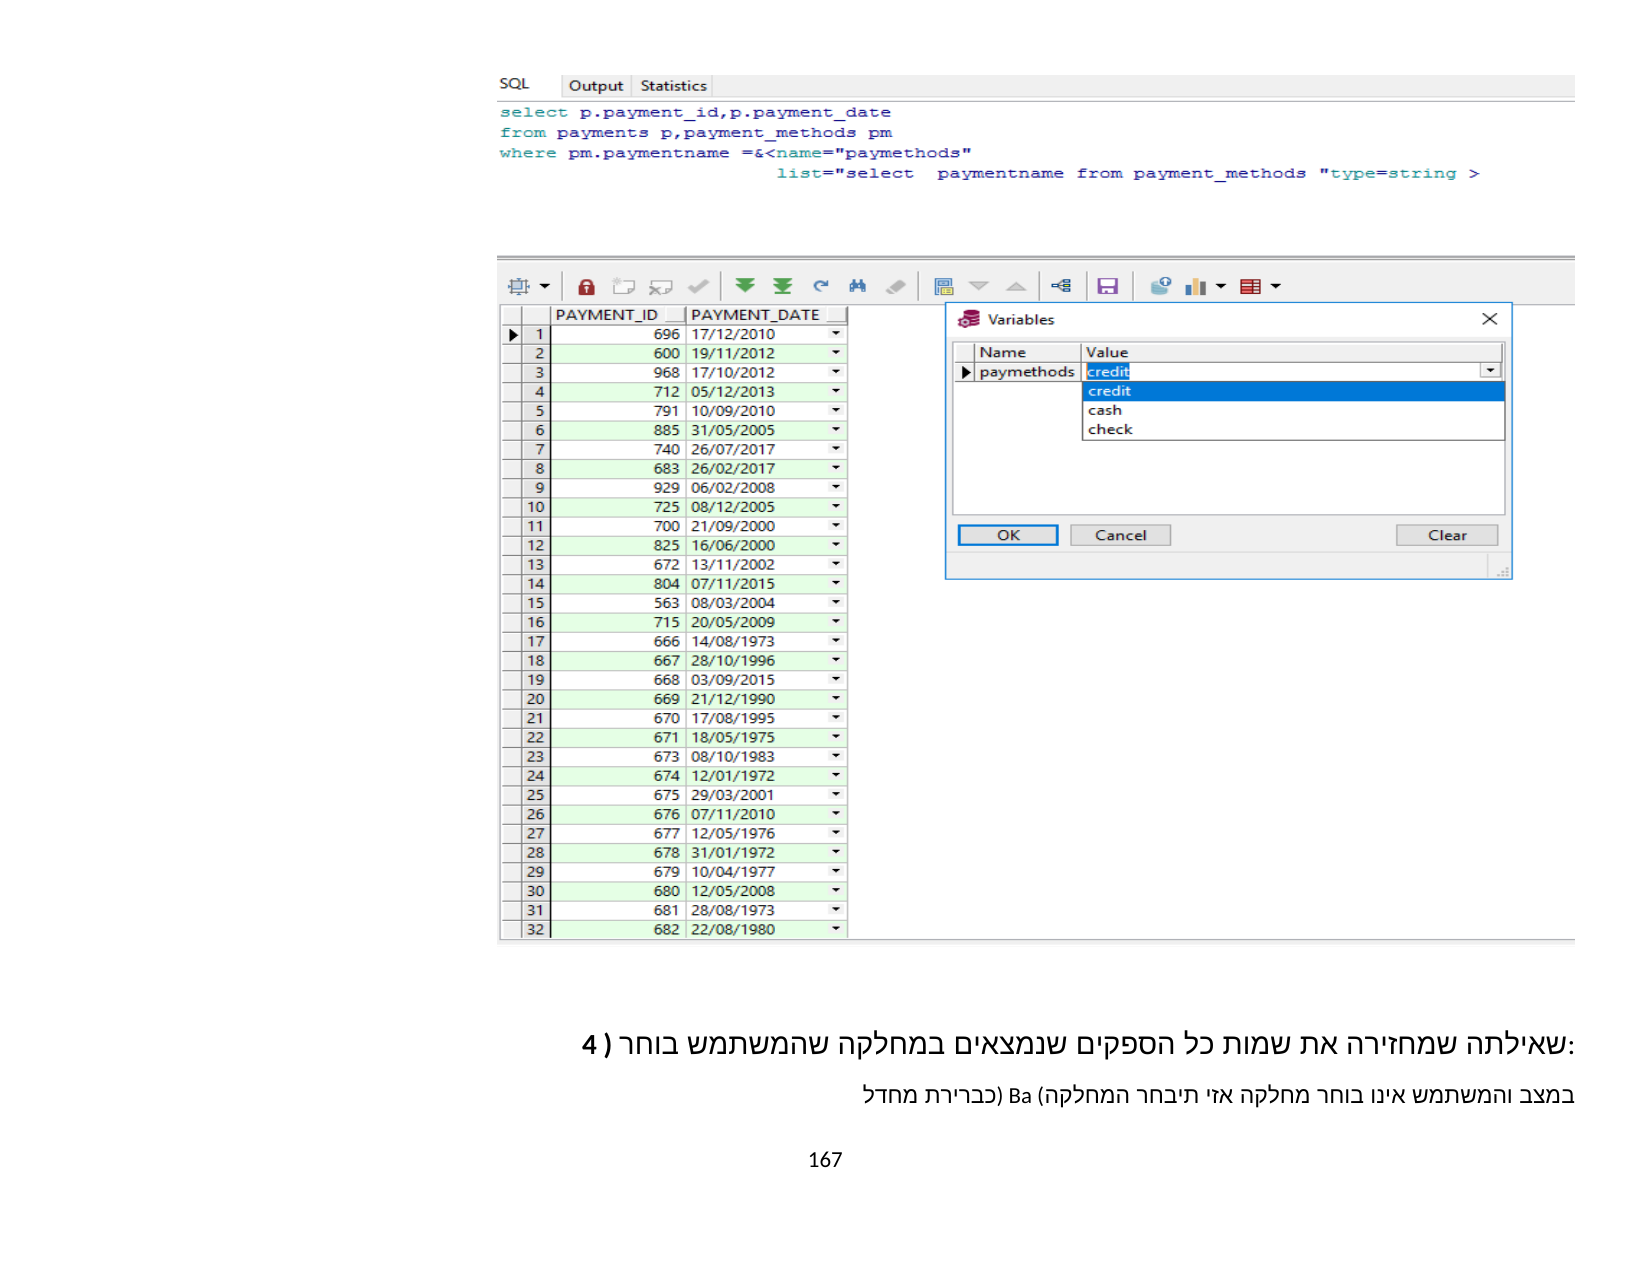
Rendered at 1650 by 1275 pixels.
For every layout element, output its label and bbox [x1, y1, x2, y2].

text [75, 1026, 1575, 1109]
picture [497, 75, 1575, 947]
